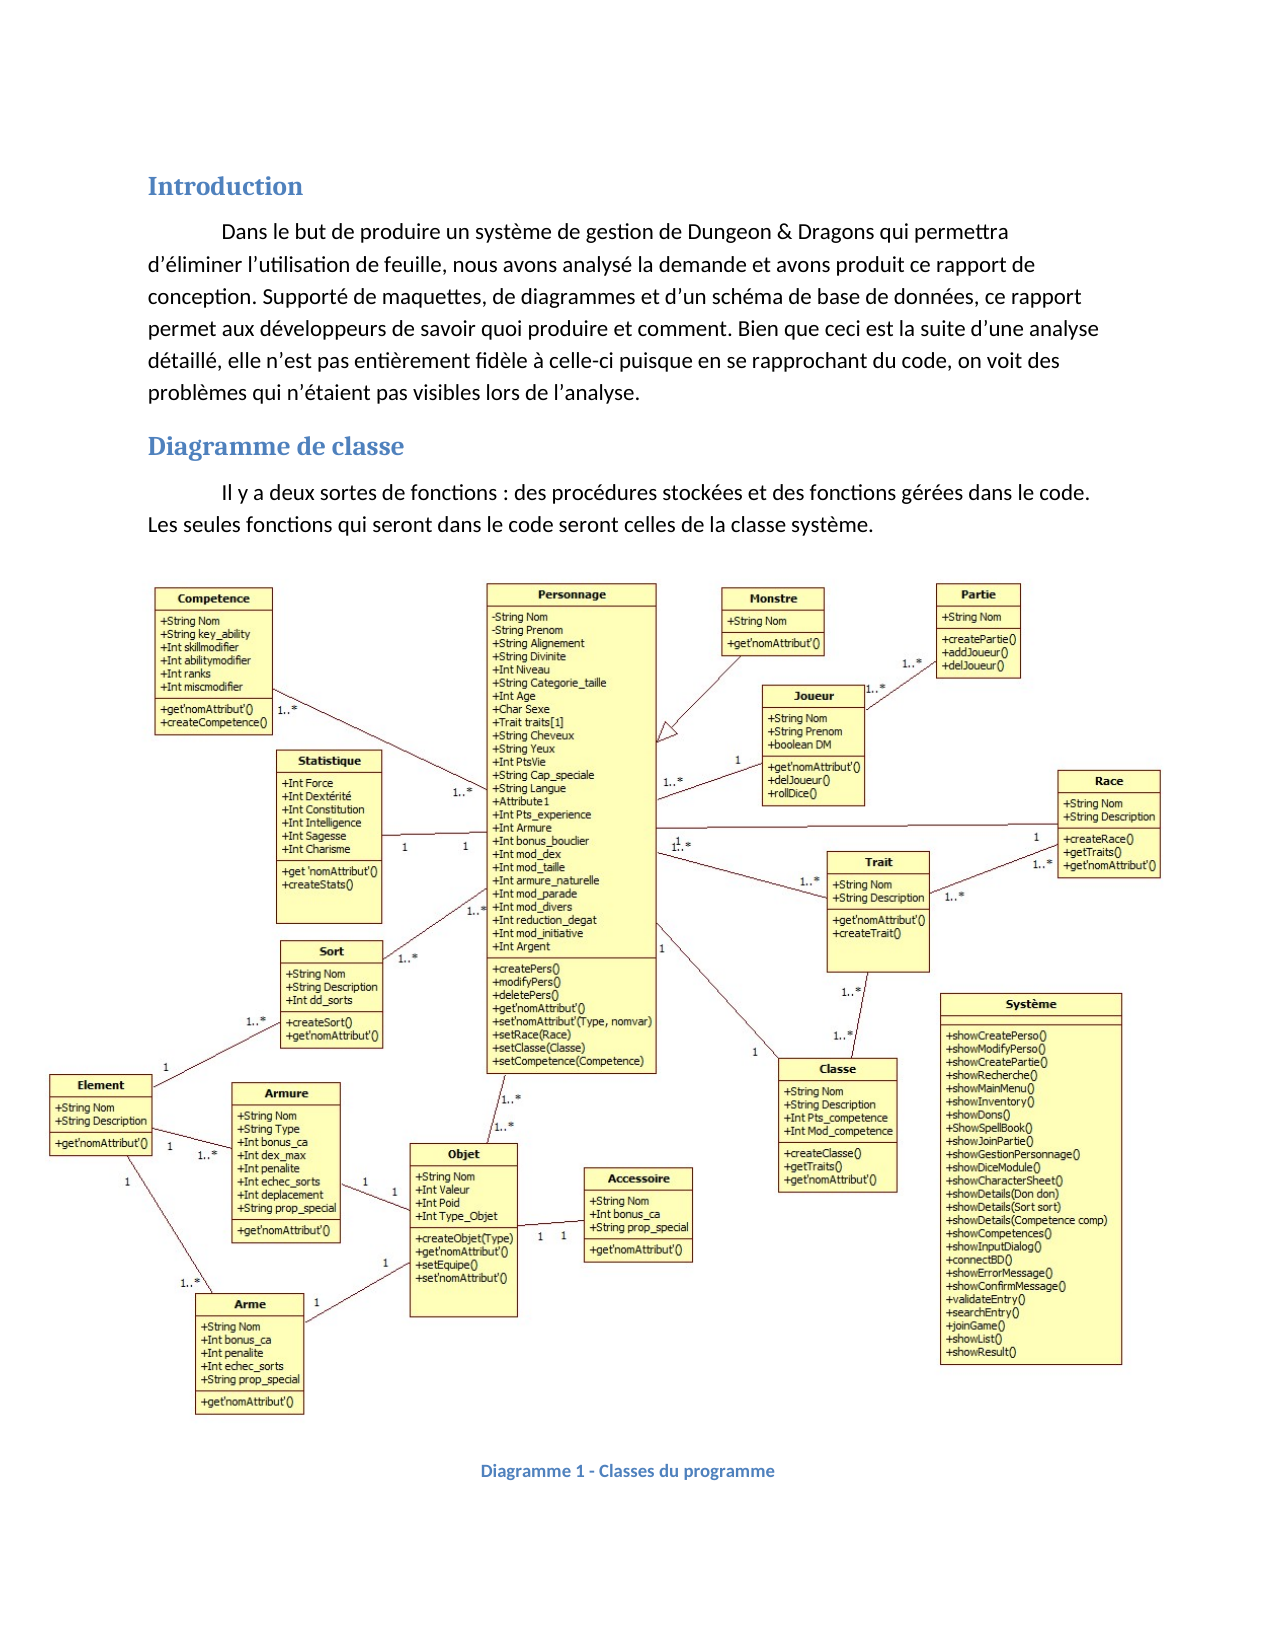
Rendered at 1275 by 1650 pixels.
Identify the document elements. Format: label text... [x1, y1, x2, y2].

subtitle Diagramme de classe [148, 431, 1107, 463]
text Dans le but de produire un système de gestion de Dungeon & Dragons qui permettra d’éliminer l’utilisation de feuille, nous avons analysé la demande et avons produit ce rapport de conception. Supporté de maquettes, de diagrammes et d’un schéma de base de données, ce rapport permet aux développeurs de savoir quoi produire et comment. Bien que ceci est la suite d’une analyse détaillé, elle n’est pas entièrement fidèle à celle-ci puisque en se rapprochant du code, on voit des problèmes qui n’étaient pas visibles lors de l’analyse. [148, 217, 1107, 406]
subtitle Introduction [148, 171, 1107, 202]
text Diagramme 1 - Classes du programme [148, 1460, 1107, 1483]
picture [29, 563, 1181, 1435]
text Il y a deux sortes de fonctions : des procédures stockées et des fonctions gérées dans le code. Les seules fonctions qui seront dans le code seront celles de la classe système. [148, 478, 1107, 538]
